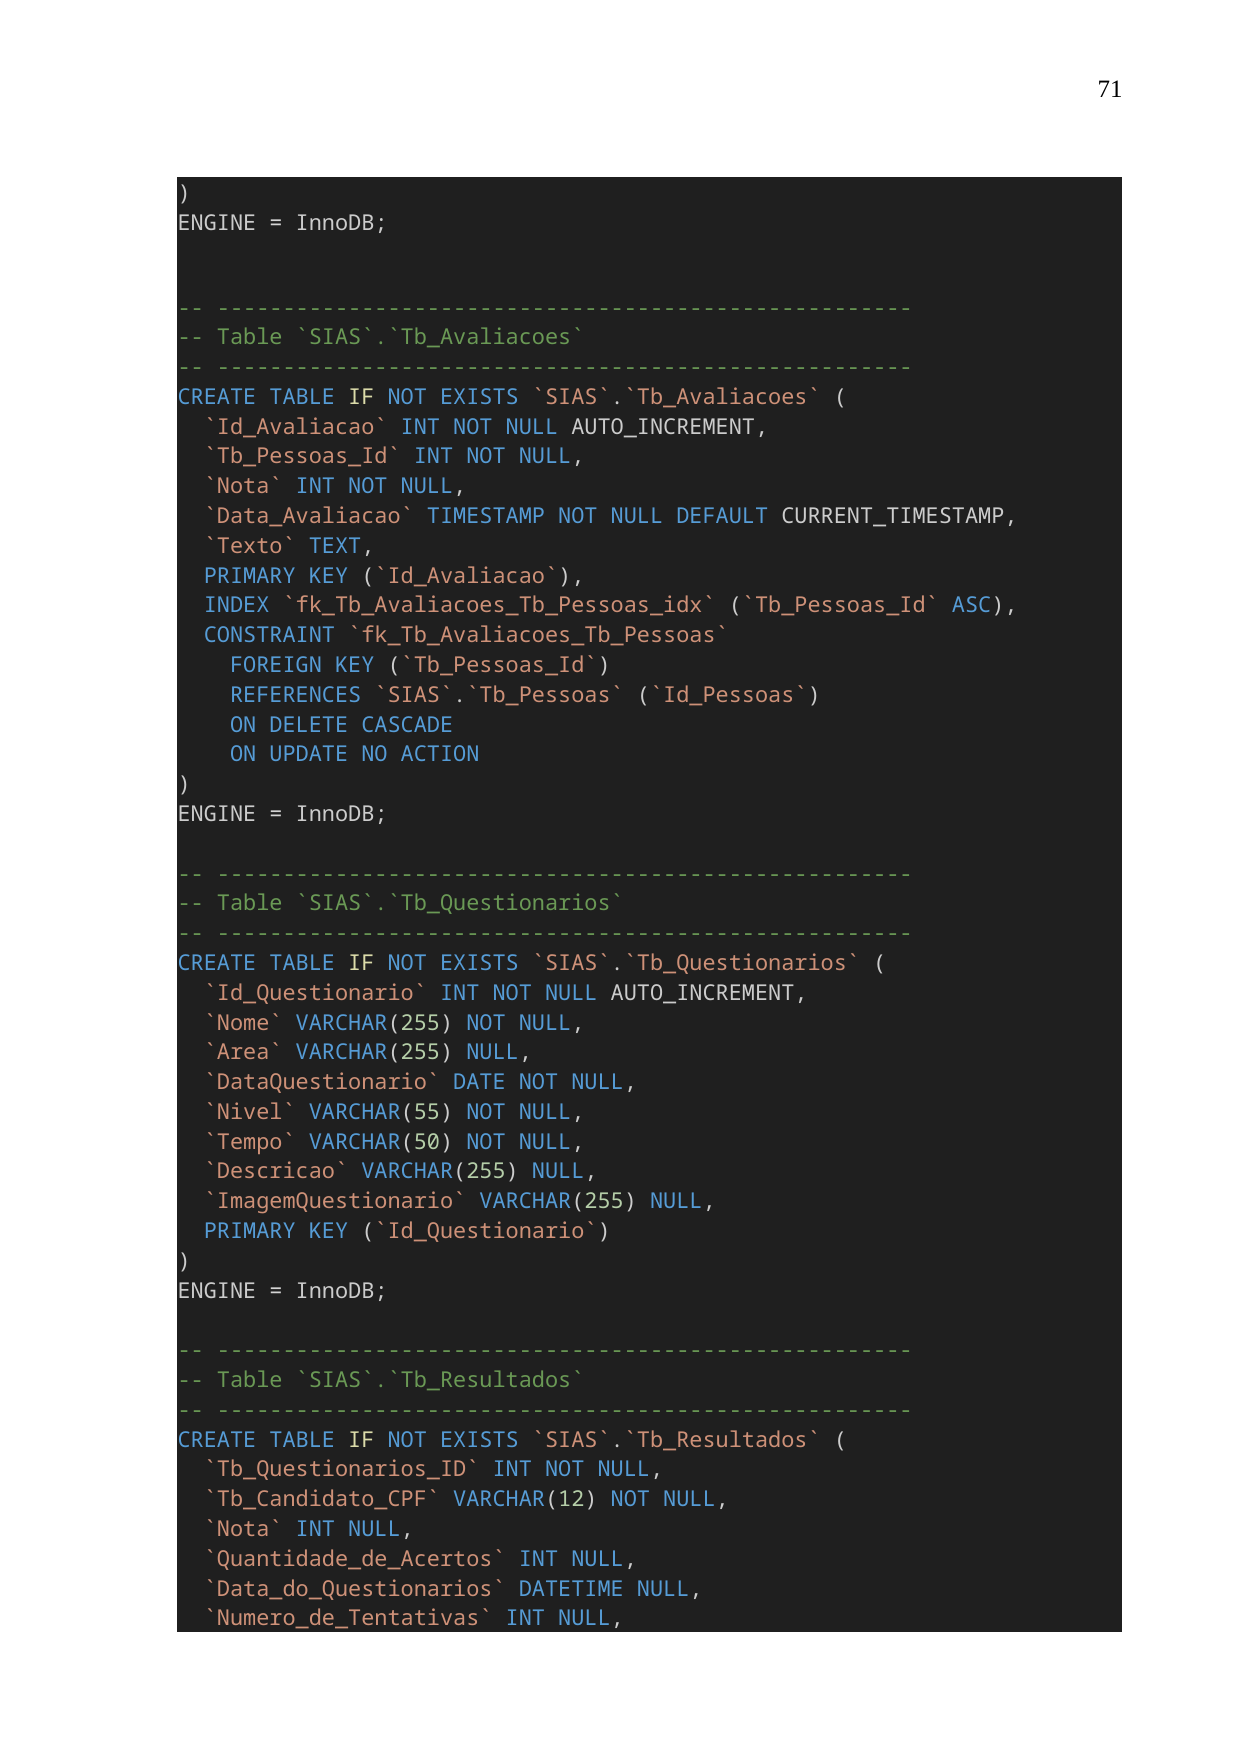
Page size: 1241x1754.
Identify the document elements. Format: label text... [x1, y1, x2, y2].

text -- ----------------------------------------------------- [177, 917, 1122, 947]
text `DataQuestionario` DATE NOT NULL, [177, 1066, 1122, 1096]
text ) [177, 768, 1122, 798]
text `Tempo` VARCHAR(50) NOT NULL, [177, 1126, 1122, 1156]
text ) [177, 1245, 1122, 1275]
text `Numero_de_Tentativas` INT NULL, [177, 1602, 1122, 1632]
text `Tb_Pessoas_Id` INT NOT NULL, [177, 441, 1122, 470]
text CONSTRAINT `fk_Tb_Avaliacoes_Tb_Pessoas` [177, 619, 1122, 649]
text -- ----------------------------------------------------- [177, 292, 1122, 321]
text `Texto` TEXT, [177, 530, 1122, 560]
text `Tb_Questionarios_ID` INT NOT NULL, [177, 1453, 1122, 1483]
text `Tb_Candidato_CPF` VARCHAR(12) NOT NULL, [177, 1483, 1122, 1513]
text -- Table `SIAS`.`Tb_Questionarios` [177, 887, 1122, 917]
text PRIMARY KEY (`Id_Questionario`) [177, 1215, 1122, 1245]
text ) [177, 177, 1122, 207]
text REFERENCES `SIAS`.`Tb_Pessoas` (`Id_Pessoas`) [177, 679, 1122, 709]
text `Id_Avaliacao` INT NOT NULL AUTO_INCREMENT, [177, 411, 1122, 441]
text ENGINE = InnoDB; [177, 1275, 1122, 1304]
text ENGINE = InnoDB; [177, 207, 1122, 237]
text `Nota` INT NULL, [177, 1513, 1122, 1543]
text FOREIGN KEY (`Tb_Pessoas_Id`) [177, 649, 1122, 679]
text ENGINE = InnoDB; [177, 798, 1122, 828]
text INDEX `fk_Tb_Avaliacoes_Tb_Pessoas_idx` (`Tb_Pessoas_Id` ASC), [177, 589, 1122, 619]
text `Nome` VARCHAR(255) NOT NULL, [177, 1007, 1122, 1036]
text `Nivel` VARCHAR(55) NOT NULL, [177, 1096, 1122, 1126]
text CREATE TABLE IF NOT EXISTS `SIAS`.`Tb_Resultados` ( [177, 1424, 1122, 1453]
text `Data_do_Questionarios` DATETIME NULL, [177, 1573, 1122, 1602]
text -- Table `SIAS`.`Tb_Avaliacoes` [177, 321, 1122, 351]
text -- ----------------------------------------------------- [177, 858, 1122, 887]
text `Data_Avaliacao` TIMESTAMP NOT NULL DEFAULT CURRENT_TIMESTAMP, [177, 500, 1122, 530]
text -- ----------------------------------------------------- [177, 1334, 1122, 1364]
text -- Table `SIAS`.`Tb_Resultados` [177, 1364, 1122, 1394]
text CREATE TABLE IF NOT EXISTS `SIAS`.`Tb_Avaliacoes` ( [177, 381, 1122, 411]
text `Descricao` VARCHAR(255) NULL, [177, 1156, 1122, 1185]
text ON DELETE CASCADE [177, 709, 1122, 738]
text `Nota` INT NOT NULL, [177, 470, 1122, 500]
text `Area` VARCHAR(255) NULL, [177, 1036, 1122, 1066]
text `Id_Questionario` INT NOT NULL AUTO_INCREMENT, [177, 977, 1122, 1007]
text `ImagemQuestionario` VARCHAR(255) NULL, [177, 1185, 1122, 1215]
text `Quantidade_de_Acertos` INT NULL, [177, 1543, 1122, 1573]
text -- ----------------------------------------------------- [177, 351, 1122, 381]
text -- ----------------------------------------------------- [177, 1394, 1122, 1424]
text PRIMARY KEY (`Id_Avaliacao`), [177, 560, 1122, 589]
text CREATE TABLE IF NOT EXISTS `SIAS`.`Tb_Questionarios` ( [177, 947, 1122, 977]
text ON UPDATE NO ACTION [177, 738, 1122, 768]
